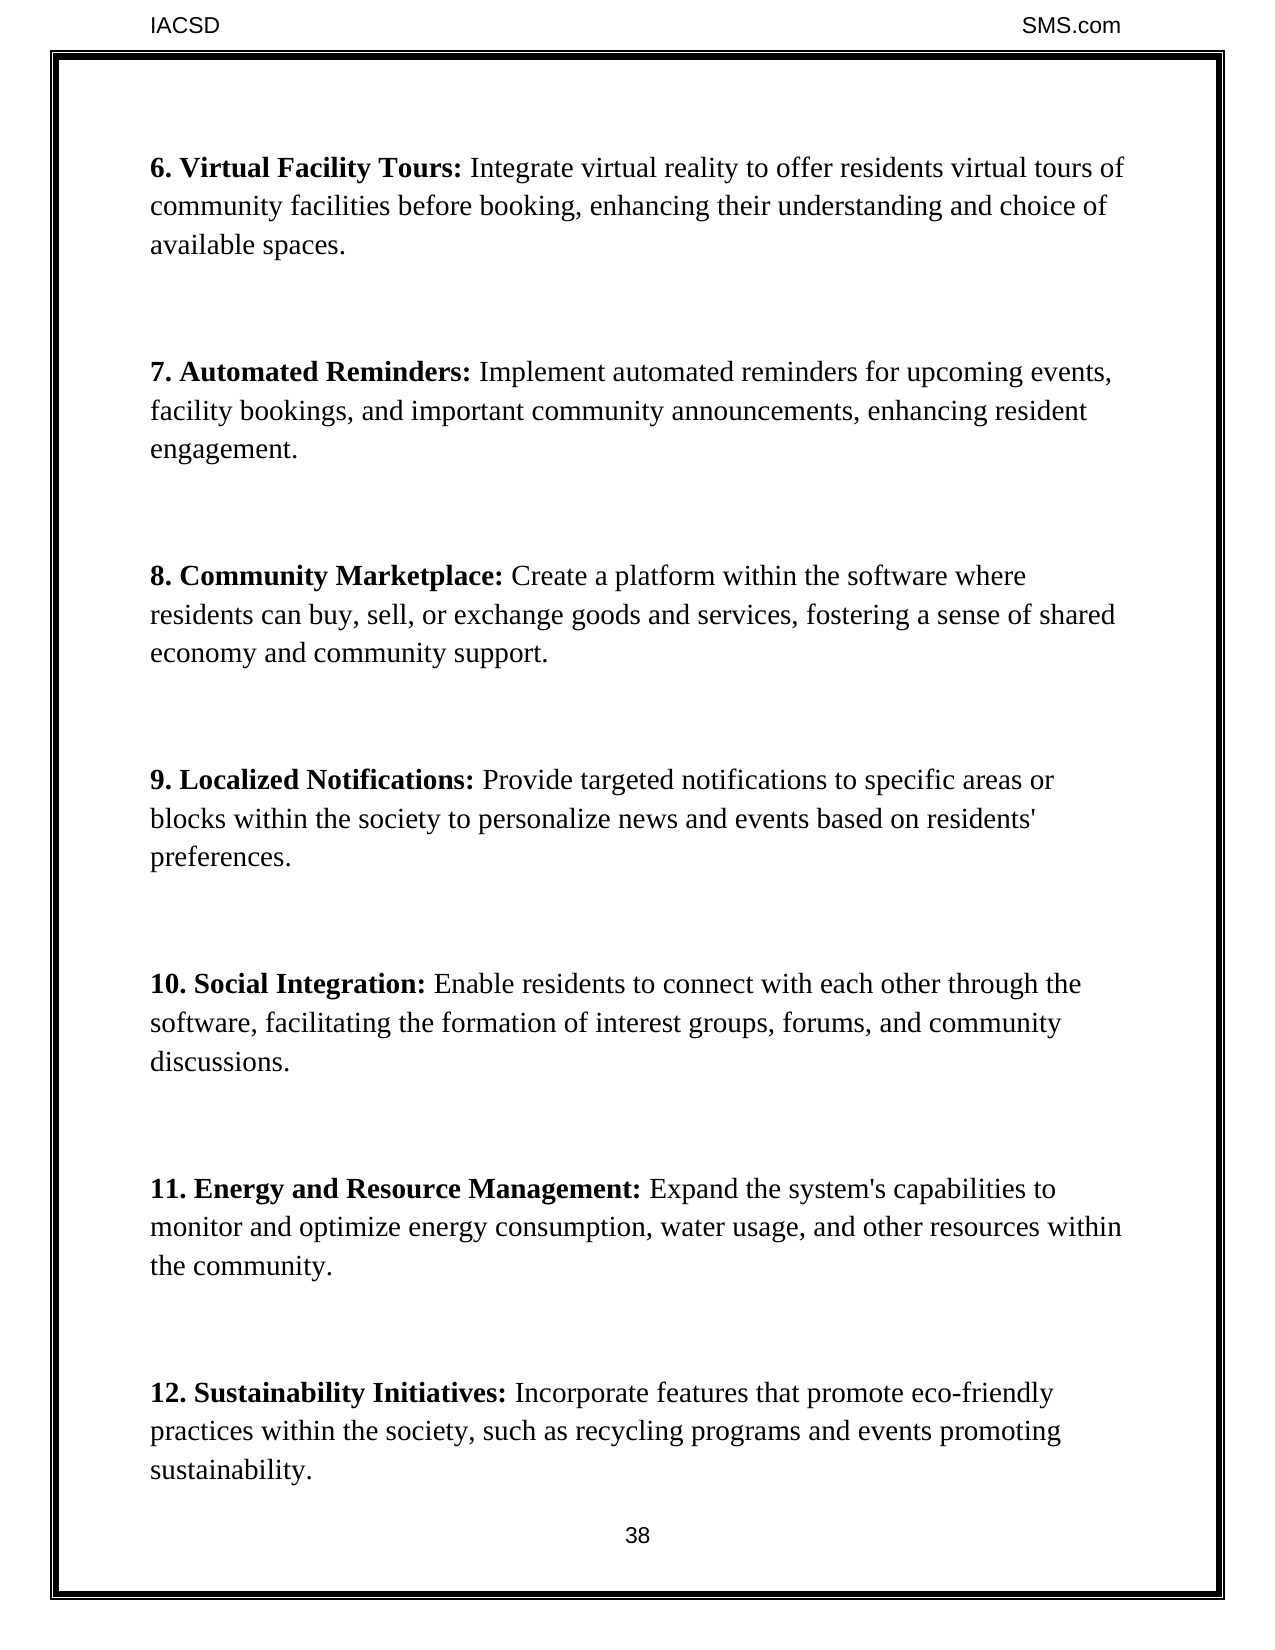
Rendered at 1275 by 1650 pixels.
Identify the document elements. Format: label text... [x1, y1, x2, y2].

text 8. Community Marketplace: Create a platform within the software where residents can buy, sell, or exchange goods and services, fostering a sense of shared economy and community support. [150, 558, 1125, 669]
text 7. Automated Reminders: Implement automated reminders for upcoming events, facility bookings, and important community announcements, enhancing resident engagement. [150, 354, 1125, 465]
text 9. Localized Notifications: Provide targeted notifications to specific areas or blocks within the society to personalize news and events based on residents' preferences. [150, 762, 1125, 873]
text 11. Energy and Resource Management: Expand the system's capabilities to monitor and optimize energy consumption, water usage, and other resources within the community. [150, 1171, 1125, 1281]
text 10. Social Integration: Enable residents to connect with each other through the software, facilitating the formation of interest groups, forums, and community discussions. [150, 967, 1125, 1077]
text 6. Virtual Facility Tours: Integrate virtual reality to offer residents virtual tours of community facilities before booking, enhancing their understanding and choice of available spaces. [150, 150, 1125, 261]
text 12. Sustainability Initiatives: Incorporate features that promote eco-friendly practices within the society, such as recycling programs and events promoting sustainability. [150, 1375, 1125, 1486]
